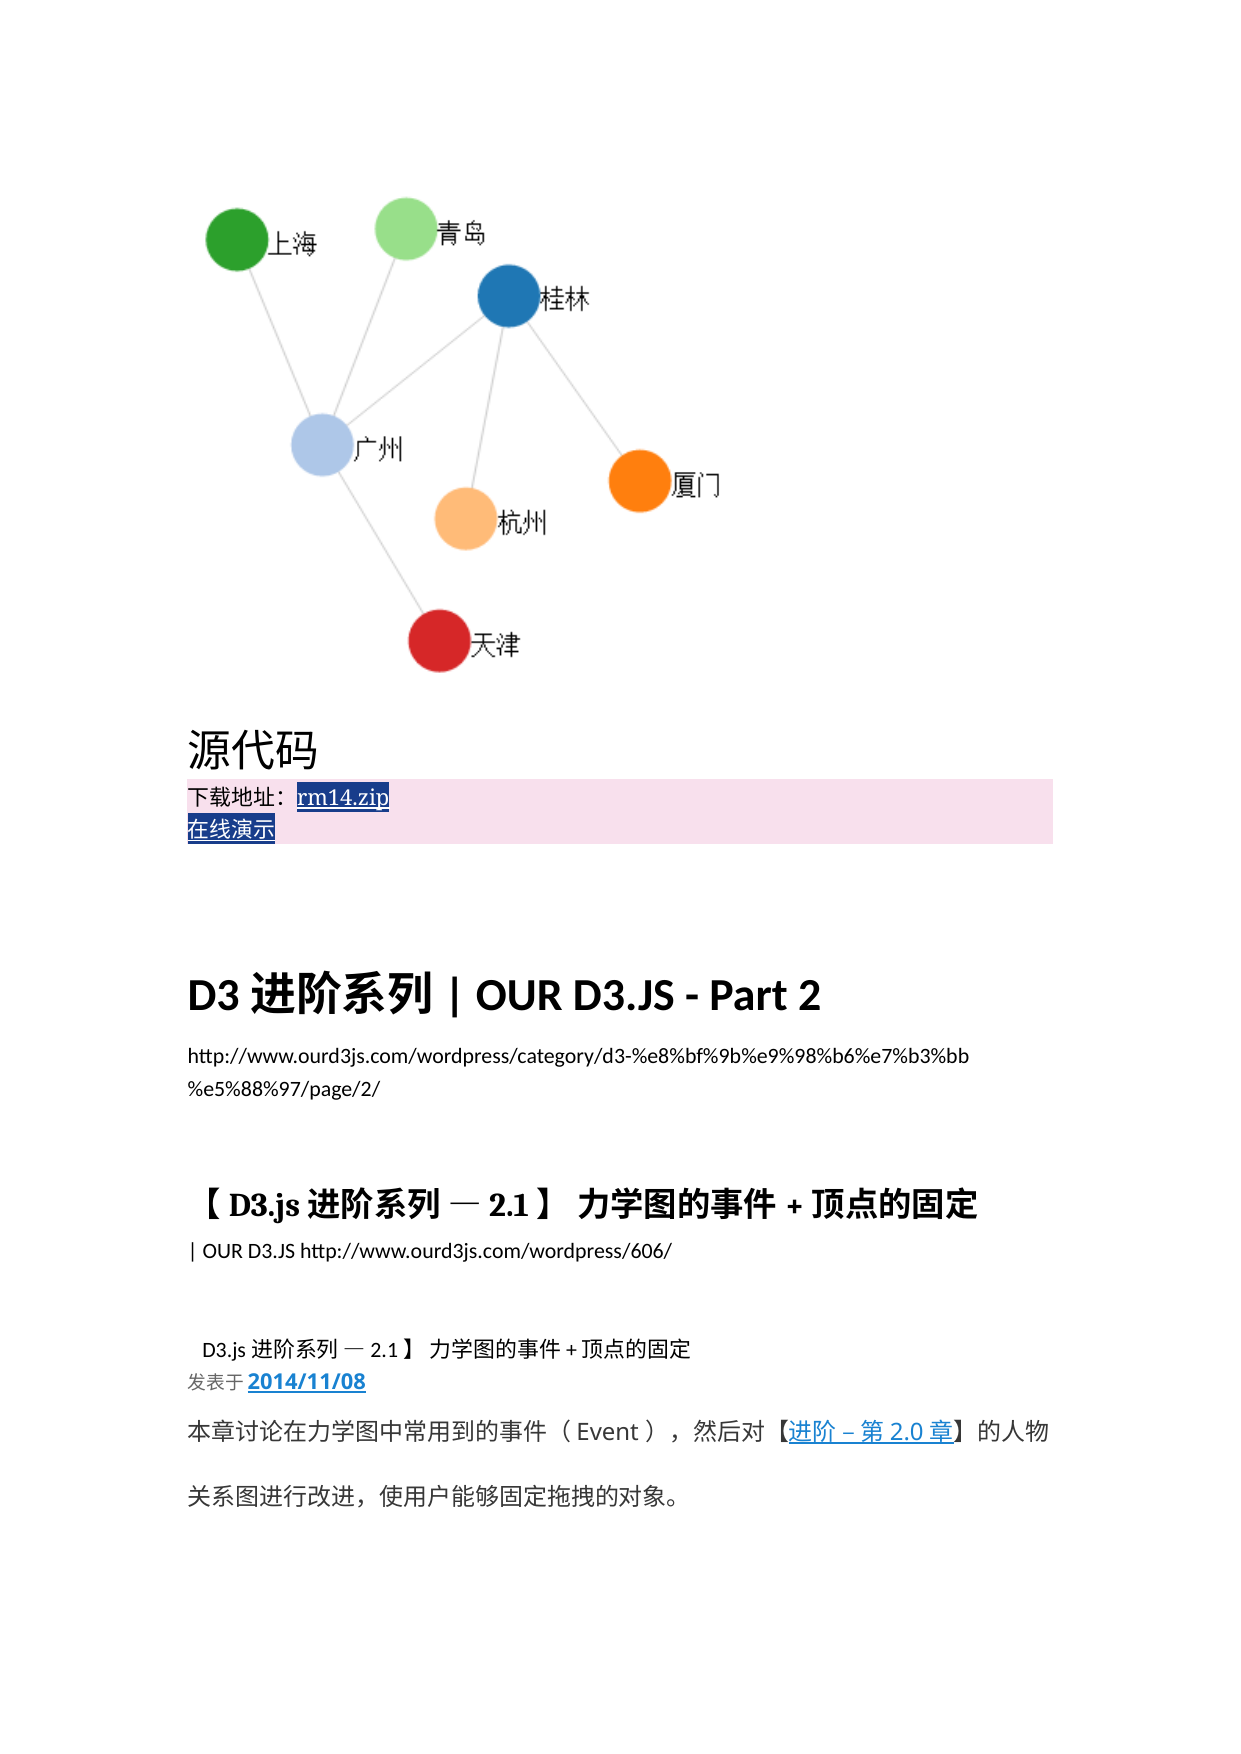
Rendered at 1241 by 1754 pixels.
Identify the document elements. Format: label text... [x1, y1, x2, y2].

subtitle 【 D3.js 进阶系列 — 2.1 】 力学图的事件 + 顶点的固定 [187, 1169, 1053, 1234]
text 在线演示 [187, 812, 1053, 844]
picture [187, 162, 730, 698]
text | OUR D3.JS http://www.ourd3js.com/wordpress/606/ [187, 1234, 1053, 1267]
subtitle D3 进阶系列 | OUR D3.JS - Part 2 [187, 942, 1053, 1039]
text D3.js 进阶系列 — 2.1 】 力学图的事件 + 顶点的固定 [187, 1332, 1053, 1364]
text http://www.ourd3js.com/wordpress/category/d3-%e8%bf%9b%e9%98%b6%e7%b3%bb%e5%88%97/page/2/ [187, 1039, 1053, 1104]
text 下载地址：rm14.zip [187, 779, 1053, 812]
text 发表于2014/11/08 [187, 1364, 1053, 1397]
text 源代码 [187, 714, 1053, 779]
text 本章讨论在力学图中常用到的事件（ Event ），然后对【进阶 – 第 2.0 章】的人物关系图进行改进，使用户能够固定拖拽的对象。 [187, 1397, 1053, 1527]
